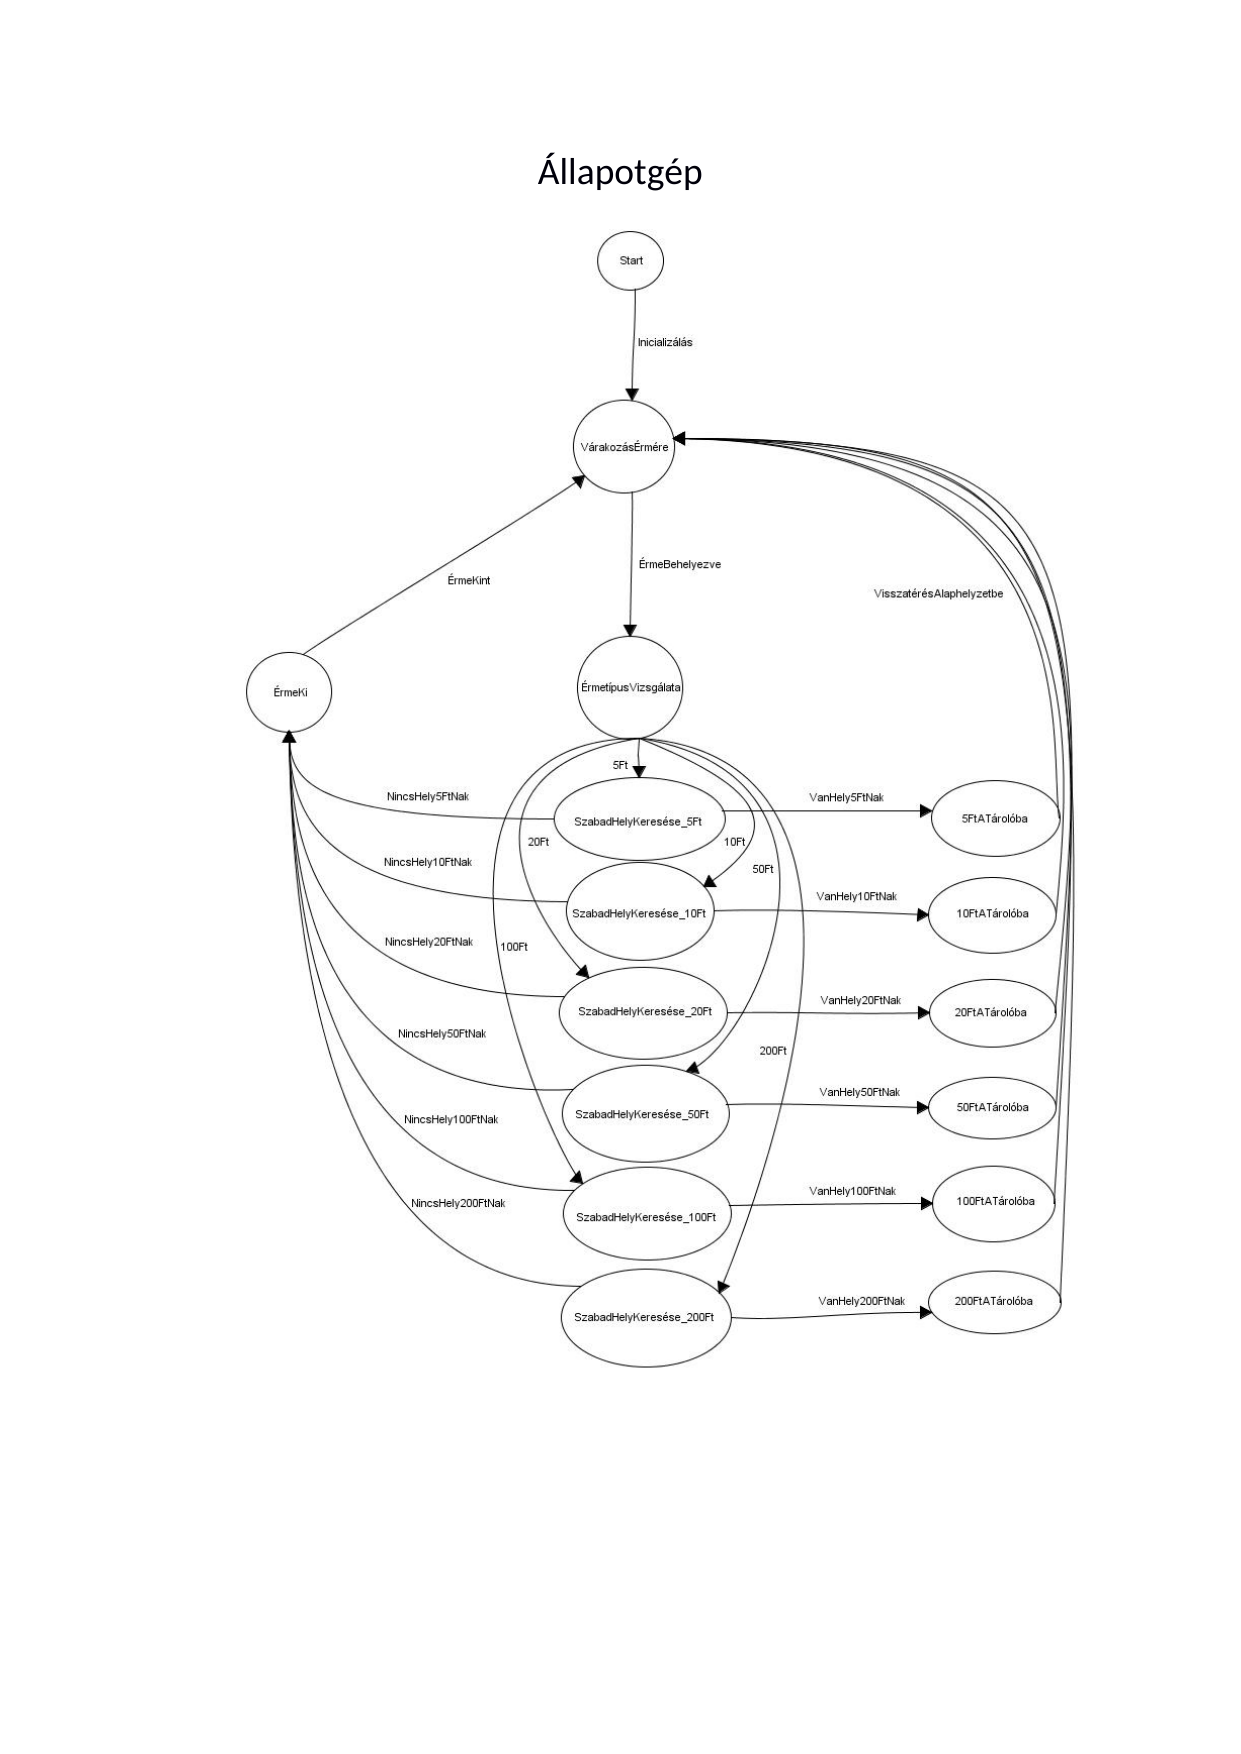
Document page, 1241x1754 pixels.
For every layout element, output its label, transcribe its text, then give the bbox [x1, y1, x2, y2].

picture [147, 221, 1093, 1529]
text Állapotgép [148, 148, 1093, 193]
